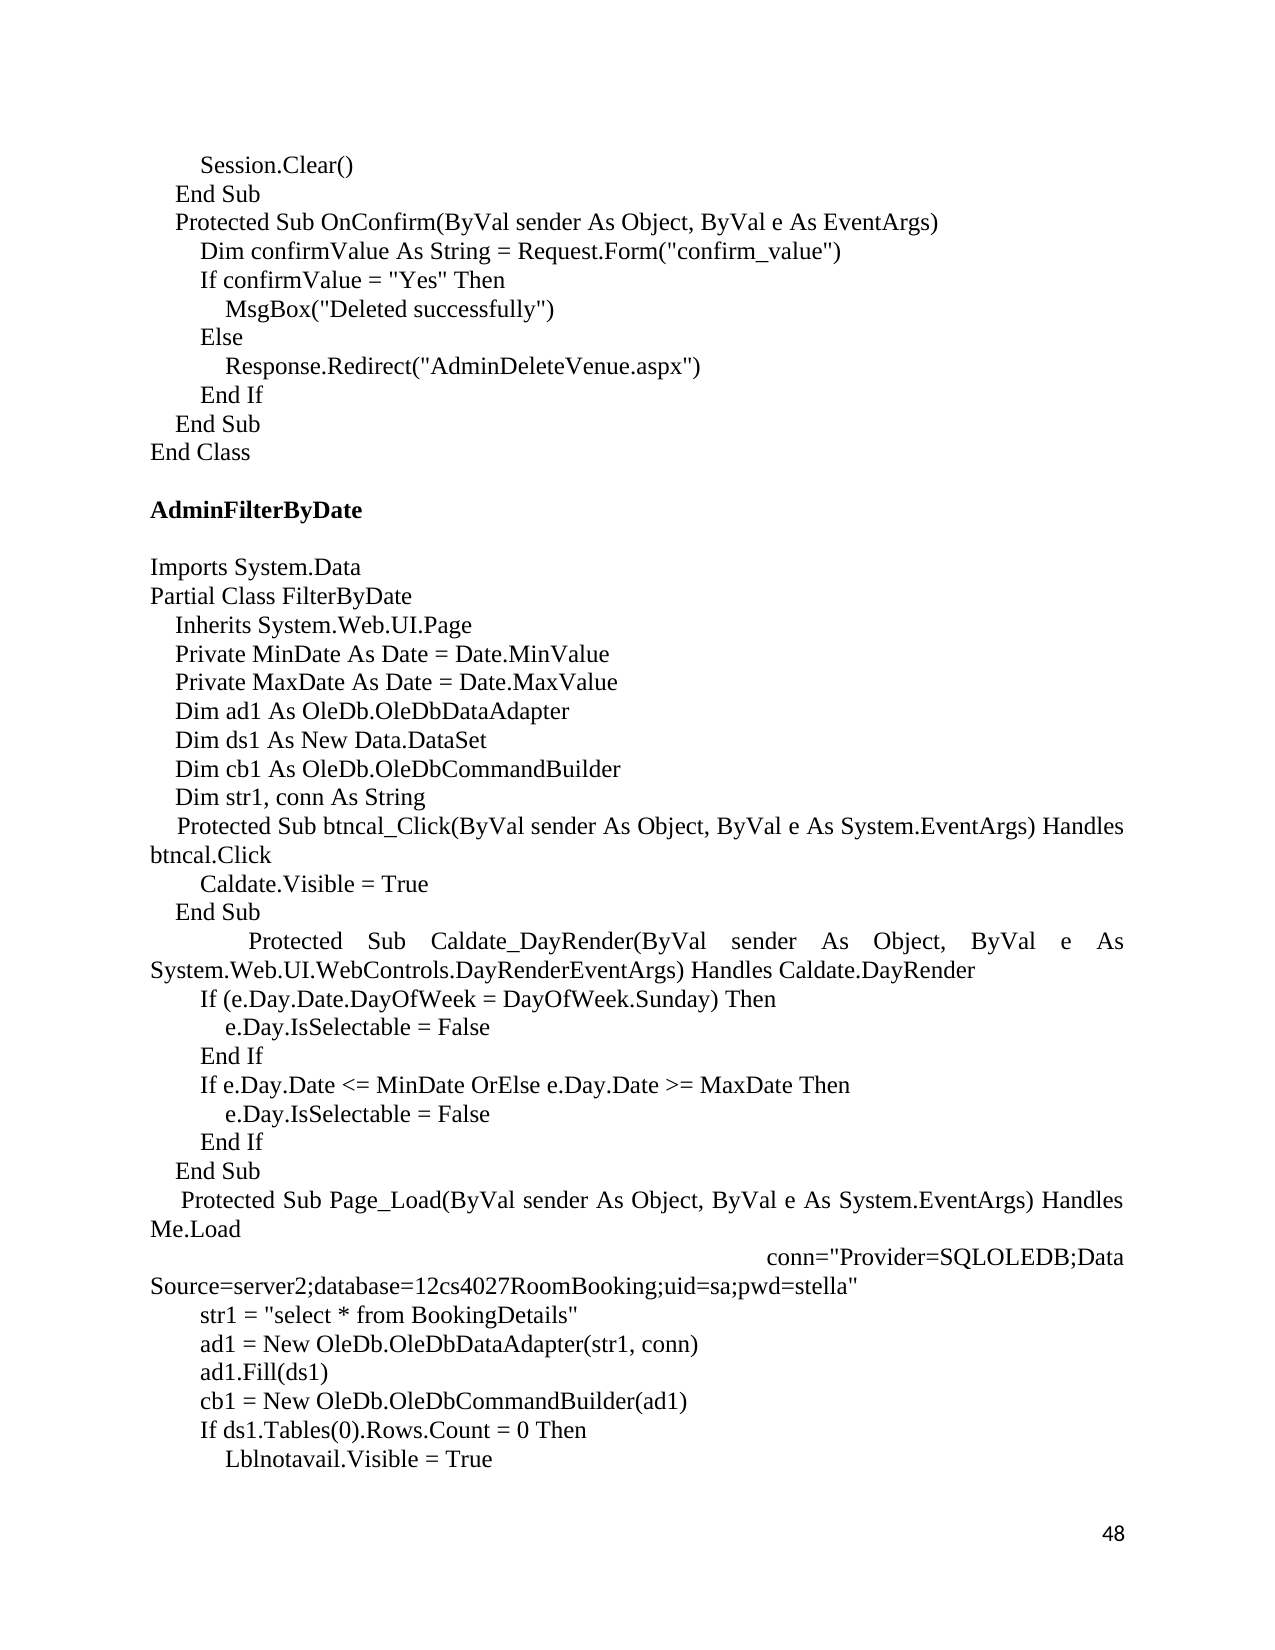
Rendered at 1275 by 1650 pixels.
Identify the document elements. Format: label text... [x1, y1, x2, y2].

text End Sub [150, 897, 1125, 926]
text End If [150, 380, 1125, 409]
text Else [150, 322, 1125, 351]
text Inherits System.Web.UI.Page [150, 610, 1125, 639]
text Dim cb1 As OleDb.OleDbCommandBuilder [150, 754, 1125, 782]
text conn="Provider=SQLOLEDB;Data Source=server2;database=12cs4027RoomBooking;uid=sa;pwd=stella" [150, 1242, 1125, 1300]
text Dim ds1 As New Data.DataSet [150, 725, 1125, 754]
text Imports System.Data [150, 552, 1125, 581]
text Partial Class FilterByDate [150, 581, 1125, 610]
text str1 = "select * from BookingDetails" [150, 1300, 1125, 1329]
text MsgBox("Deleted successfully") [150, 294, 1125, 322]
text cb1 = New OleDb.OleDbCommandBuilder(ad1) [150, 1386, 1125, 1415]
text Protected Sub OnConfirm(ByVal sender As Object, ByVal e As EventArgs) [150, 207, 1125, 236]
text Protected Sub Page_Load(ByVal sender As Object, ByVal e As System.EventArgs) Handles Me.Load [150, 1185, 1125, 1242]
text If (e.Day.Date.DayOfWeek = DayOfWeek.Sunday) Then [150, 984, 1125, 1012]
text Lblnotavail.Visible = True [150, 1444, 1125, 1472]
text Protected Sub Caldate_DayRender(ByVal sender As Object, ByVal e As System.Web.UI.WebControls.DayRenderEventArgs) Handles Caldate.DayRender [150, 926, 1125, 984]
text Dim ad1 As OleDb.OleDbDataAdapter [150, 696, 1125, 725]
text If confirmValue = "Yes" Then [150, 265, 1125, 294]
text ad1.Fill(ds1) [150, 1357, 1125, 1386]
text Protected Sub btncal_Click(ByVal sender As Object, ByVal e As System.EventArgs) Handles btncal.Click [150, 811, 1125, 869]
text End Sub [150, 1156, 1125, 1185]
text Private MaxDate As Date = Date.MaxValue [150, 667, 1125, 696]
text Session.Clear() [150, 150, 1125, 179]
text AdminFilterByDate [150, 495, 1125, 524]
text End Class [150, 437, 1125, 466]
text e.Day.IsSelectable = False [150, 1099, 1125, 1127]
text End Sub [150, 409, 1125, 437]
text Caldate.Visible = True [150, 869, 1125, 897]
text If e.Day.Date <= MinDate OrElse e.Day.Date >= MaxDate Then [150, 1070, 1125, 1099]
text Dim str1, conn As String [150, 782, 1125, 811]
text End Sub [150, 179, 1125, 207]
text End If [150, 1041, 1125, 1070]
text Dim confirmValue As String = Request.Form("confirm_value") [150, 236, 1125, 265]
text e.Day.IsSelectable = False [150, 1012, 1125, 1041]
text If ds1.Tables(0).Rows.Count = 0 Then [150, 1415, 1125, 1444]
text Response.Redirect("AdminDeleteVenue.aspx") [150, 351, 1125, 380]
text End If [150, 1127, 1125, 1156]
text Private MinDate As Date = Date.MinValue [150, 639, 1125, 667]
text ad1 = New OleDb.OleDbDataAdapter(str1, conn) [150, 1329, 1125, 1357]
